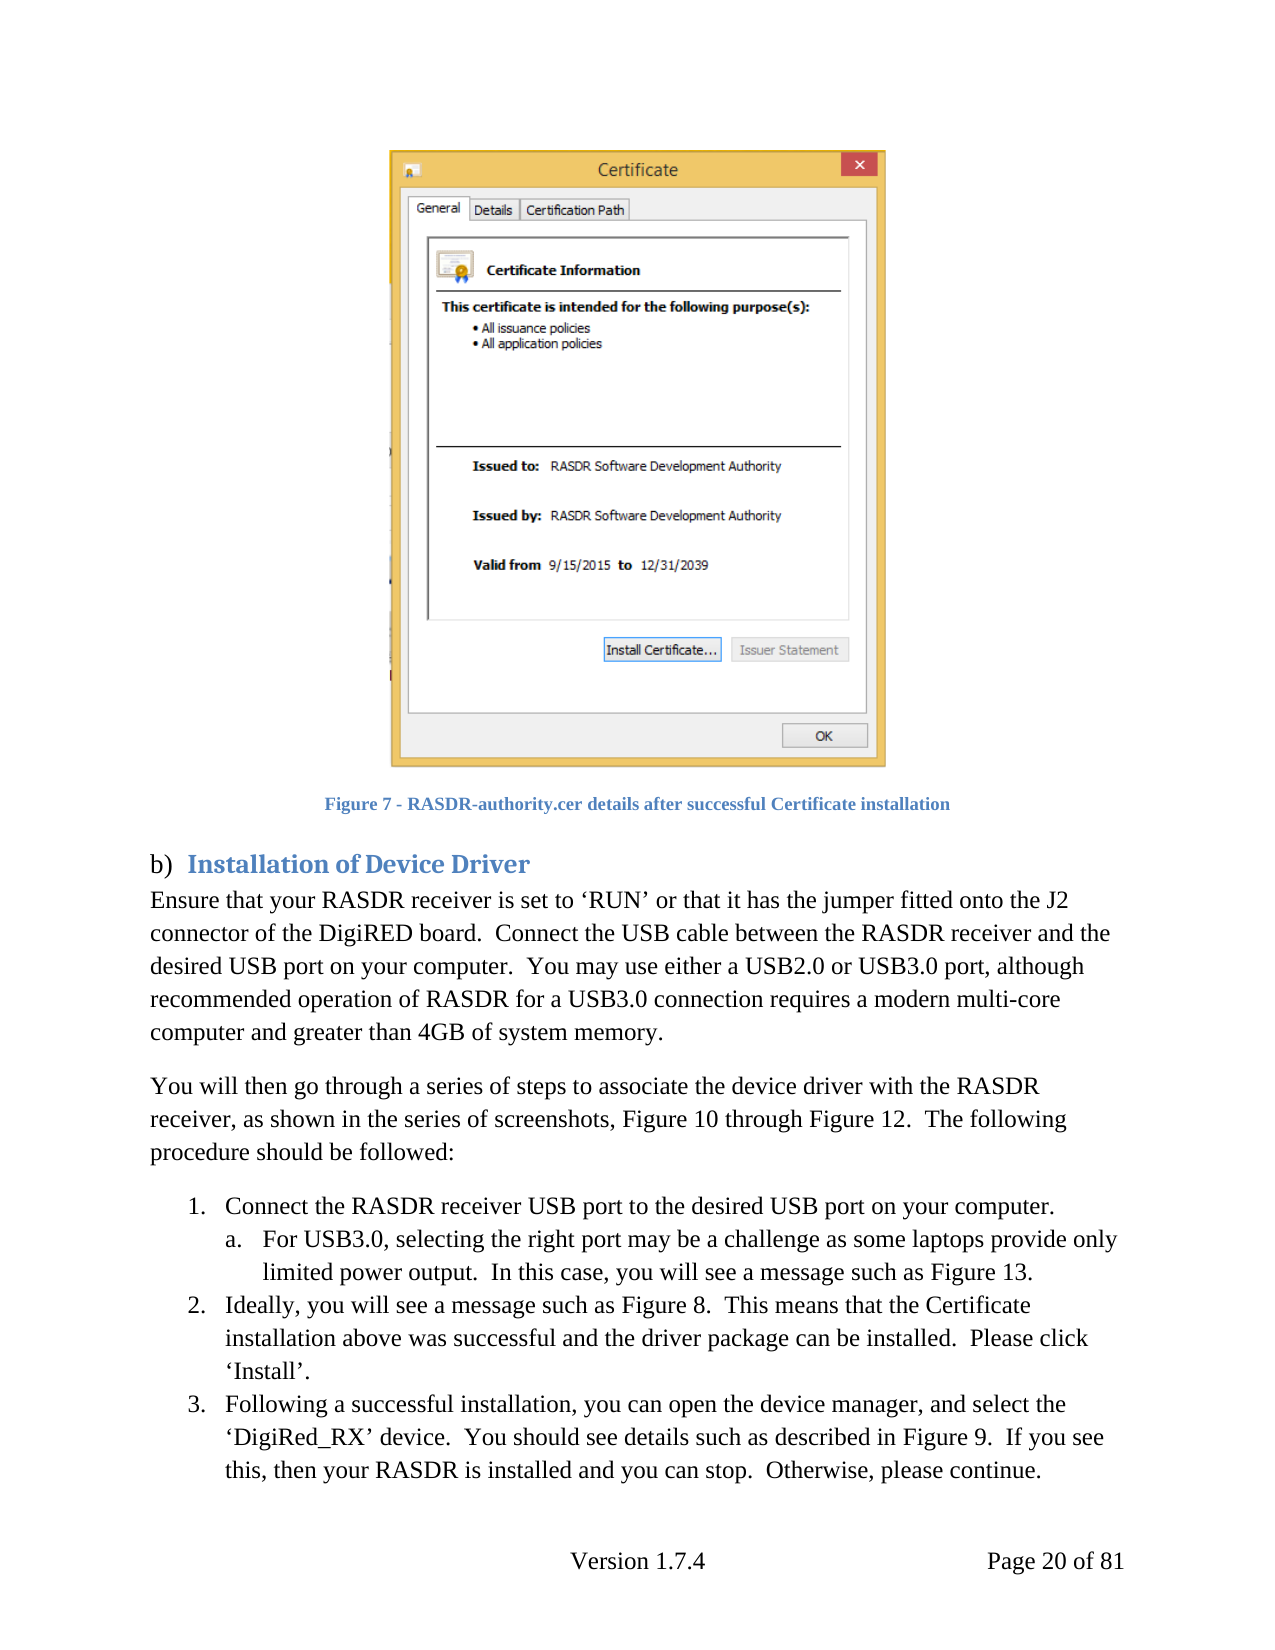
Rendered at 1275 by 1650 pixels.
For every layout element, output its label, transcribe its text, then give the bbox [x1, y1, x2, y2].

picture [389, 150, 886, 768]
subtitle Installation of Device Driver [150, 848, 1125, 880]
list Following a successful installation, you can open the device manager, and select the ‘DigiRed_RX’ device. You should see details such as described in Figure 9. If you see this, then your RASDR is installed and you can stop. Otherwise, please continue. [187, 1389, 1125, 1484]
text Ensure that your RASDR receiver is set to ‘RUN’ or that it has the jumper fitted onto the J2 connector of the DigiRED board. Connect the USB cable between the RASDR receiver and the desired USB port on your computer. You may use either a USB2.0 or USB3.0 port, although recommended operation of RASDR for a USB3.0 connection requires a modern multi-core computer and greater than 4GB of system memory. [150, 885, 1125, 1046]
list Ideally, you will see a message such as Figure 8. This means that the Certificate installation above was successful and the driver package can be installed. Please click ‘Install’. [187, 1290, 1125, 1384]
list Connect the RASDR receiver USB port to the desired USB port on your computer. [187, 1191, 1125, 1219]
